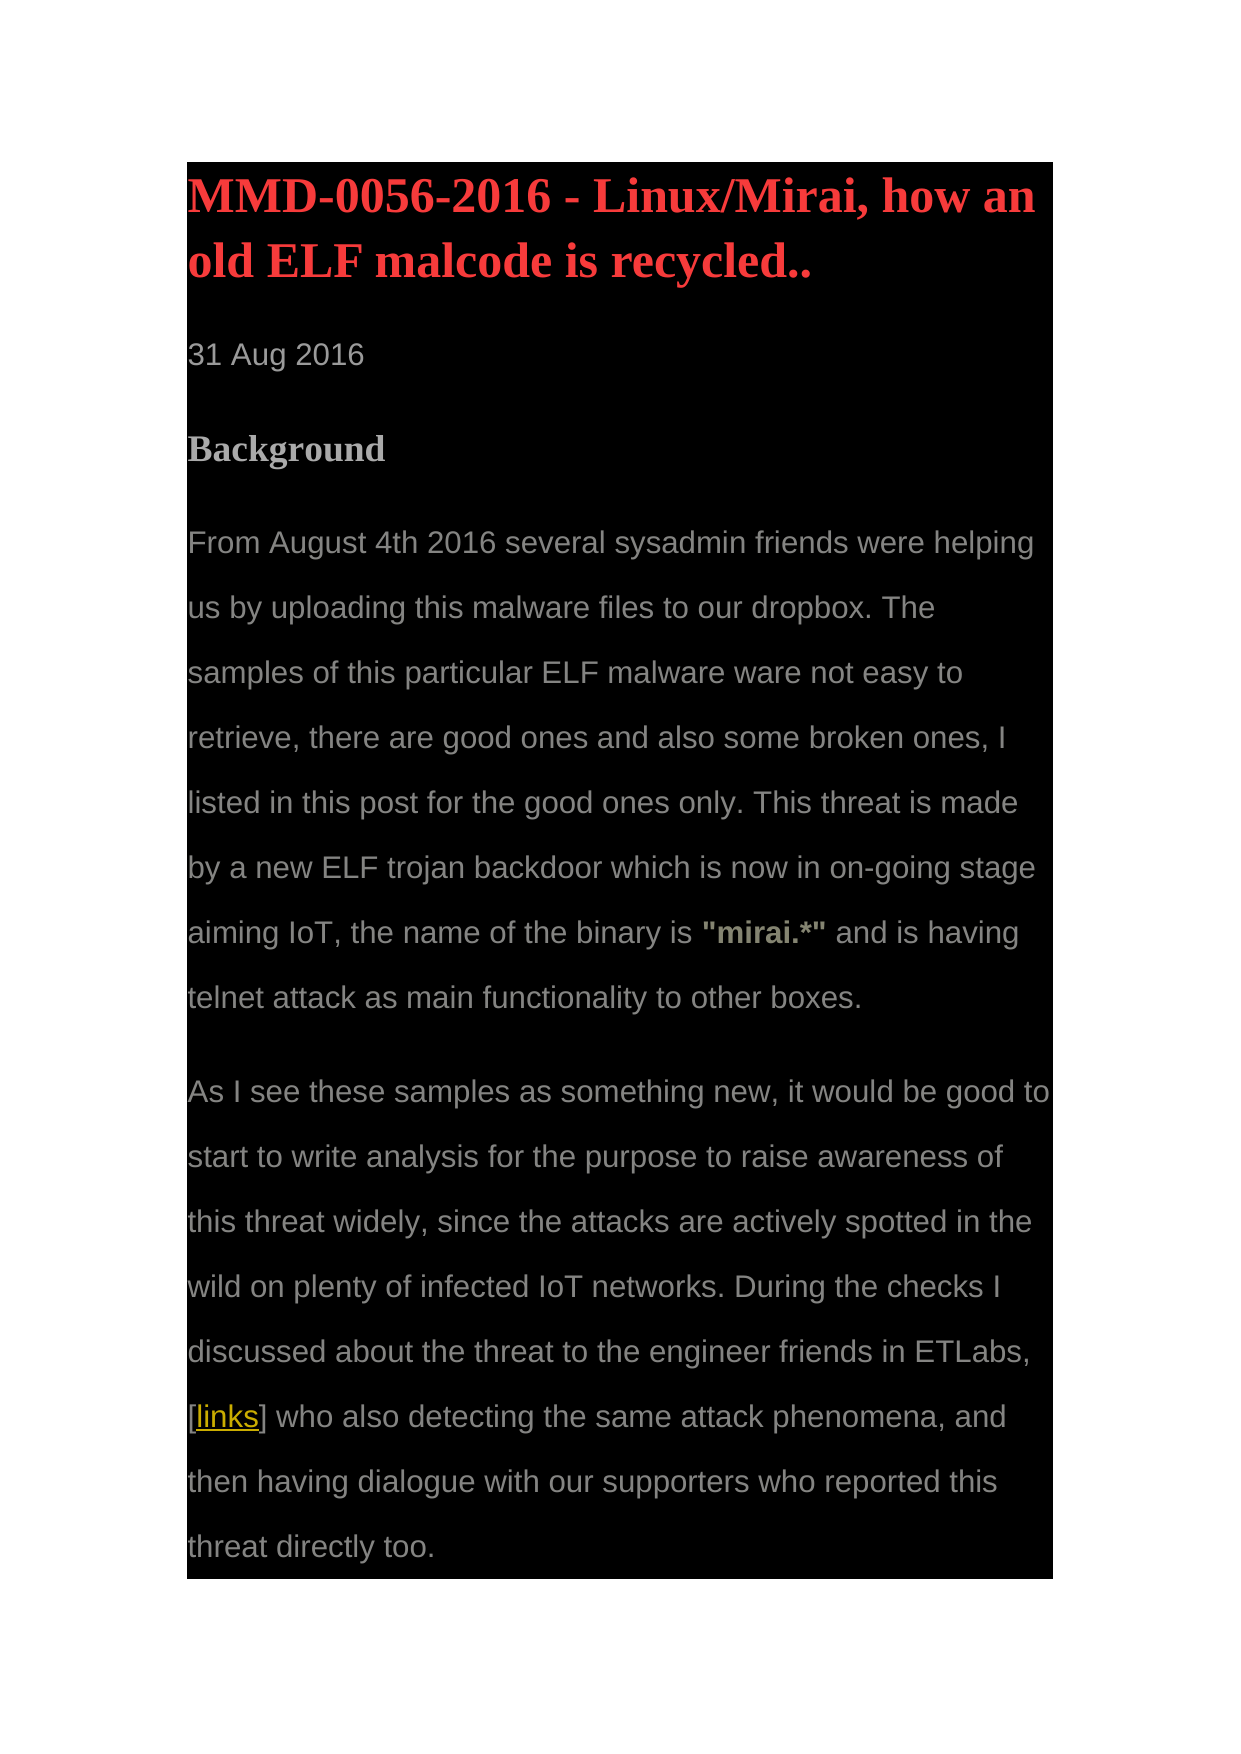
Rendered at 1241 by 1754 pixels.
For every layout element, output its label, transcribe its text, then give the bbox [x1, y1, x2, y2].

text 31 Aug 2016 [187, 321, 1053, 386]
text As I see these samples as something new, it would be good to start to write analysis for the purpose to raise awareness of this threat widely, since the attacks are actively spotted in the wild on plenty of infected IoT networks. During the checks I discussed about the threat to the engineer friends in ETLabs,[links] who also detecting the same attack phenomena, and then having dialogue with our supporters who reported this threat directly too. [187, 1059, 1053, 1579]
text Background [187, 415, 1053, 480]
text MMD-0056-2016 - Linux/Mirai, how an old ELF malcode is recycled.. [187, 162, 1053, 292]
text From August 4th 2016 several sysadmin friends were helping us by uploading this malware files to our dropbox. The samples of this particular ELF malware ware not easy to retrieve, there are good ones and also some broken ones, I listed in this post for the good ones only. This threat is made by a new ELF trojan backdoor which is now in on-going stage aiming IoT, the name of the binary is "mirai.*" and is having telnet attack as main functionality to other boxes. [187, 509, 1053, 1029]
